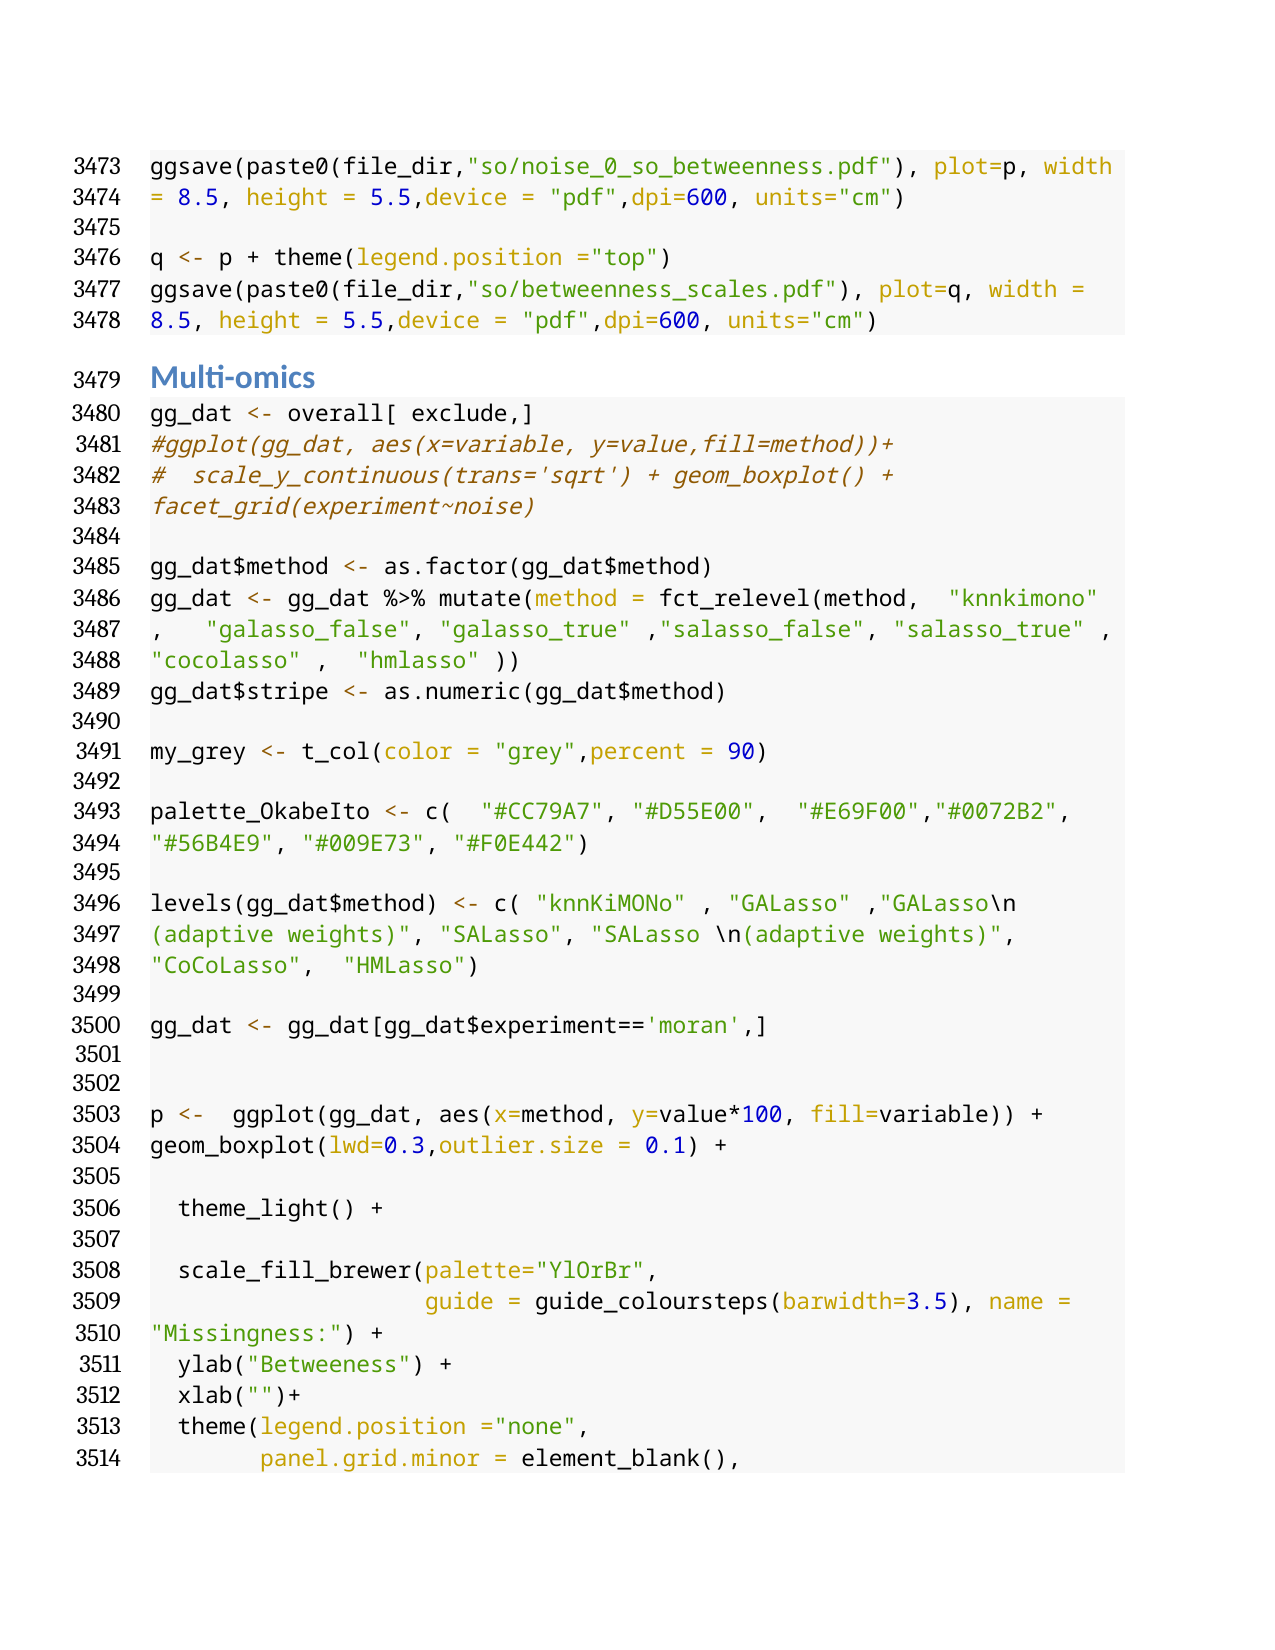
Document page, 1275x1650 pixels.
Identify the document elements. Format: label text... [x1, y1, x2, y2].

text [150, 397, 1125, 1473]
subtitle Multi-omics [150, 356, 1125, 397]
text ggsave(paste0(file_dir,"so/noise_0_so_betweenness.pdf"), plot=p, width = 8.5, height = 5.5,device = "pdf",dpi=600, units="cm") q <- p + theme(legend.position ="top") ggsave(paste0(file_dir,"so/betweenness_scales.pdf"), plot=q, width = 8.5, height = 5.5,device = "pdf",dpi=600, units="cm") [150, 150, 1125, 335]
